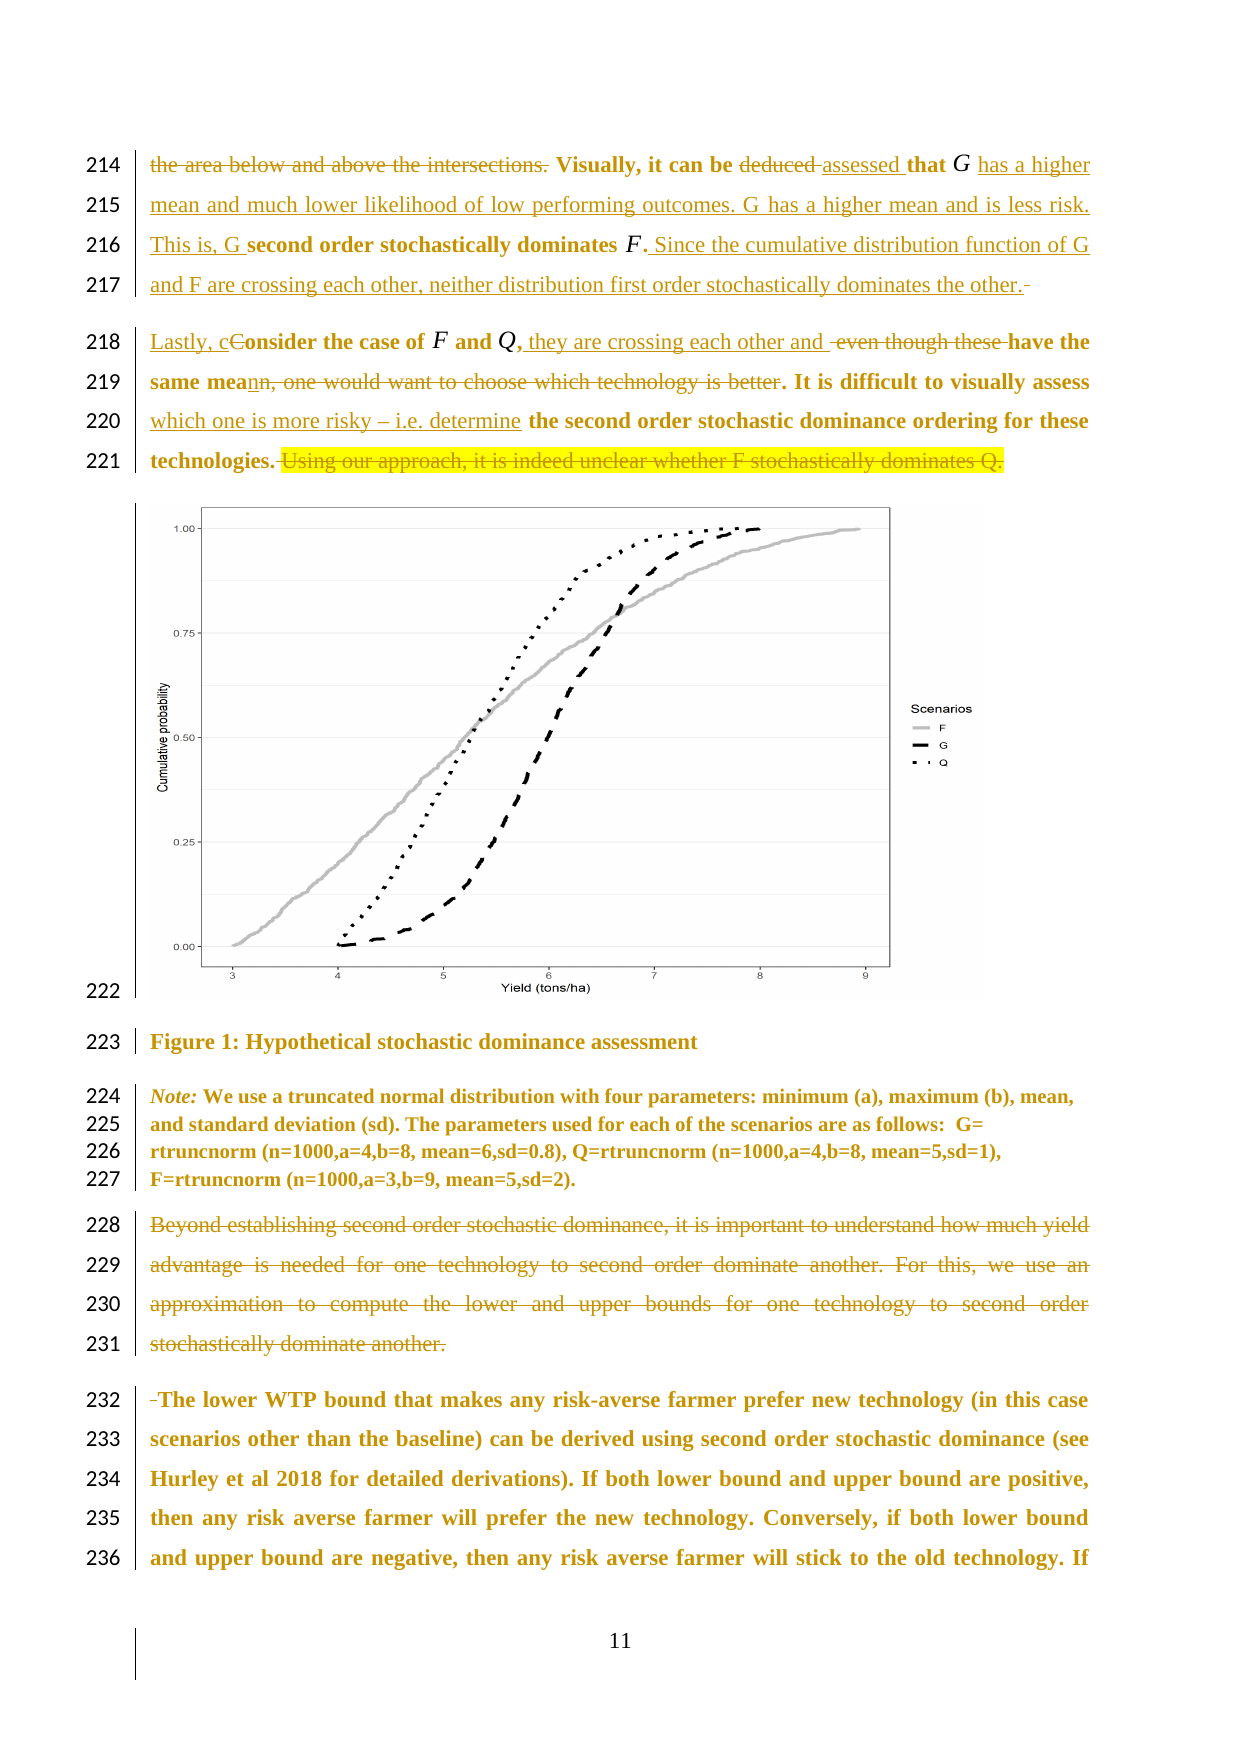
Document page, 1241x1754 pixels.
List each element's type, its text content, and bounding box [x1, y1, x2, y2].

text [150, 1386, 1090, 1570]
text onsider the case of and ,have the same mea. It is difficult to visually assess the second order stochastic dominance ordering for these technologies. [150, 327, 1090, 473]
picture [150, 502, 986, 999]
text Note: We use a truncated normal distribution with four parameters: minimum (a), maximum (b), mean, and standard deviation (sd). The parameters used for each of the scenarios are as follows: G= rtruncnorm (n=1000,a=4,b=8, mean=6,sd=0.8), Q=rtruncnorm (n=1000,a=4,b=8, mean=5,sd=1), F=rtruncnorm (n=1000,a=3,b=9, mean=5,sd=2). [150, 1084, 1090, 1191]
text Figure 1: Hypothetical stochastic dominance assessment [150, 1028, 1090, 1054]
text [150, 150, 1090, 214]
